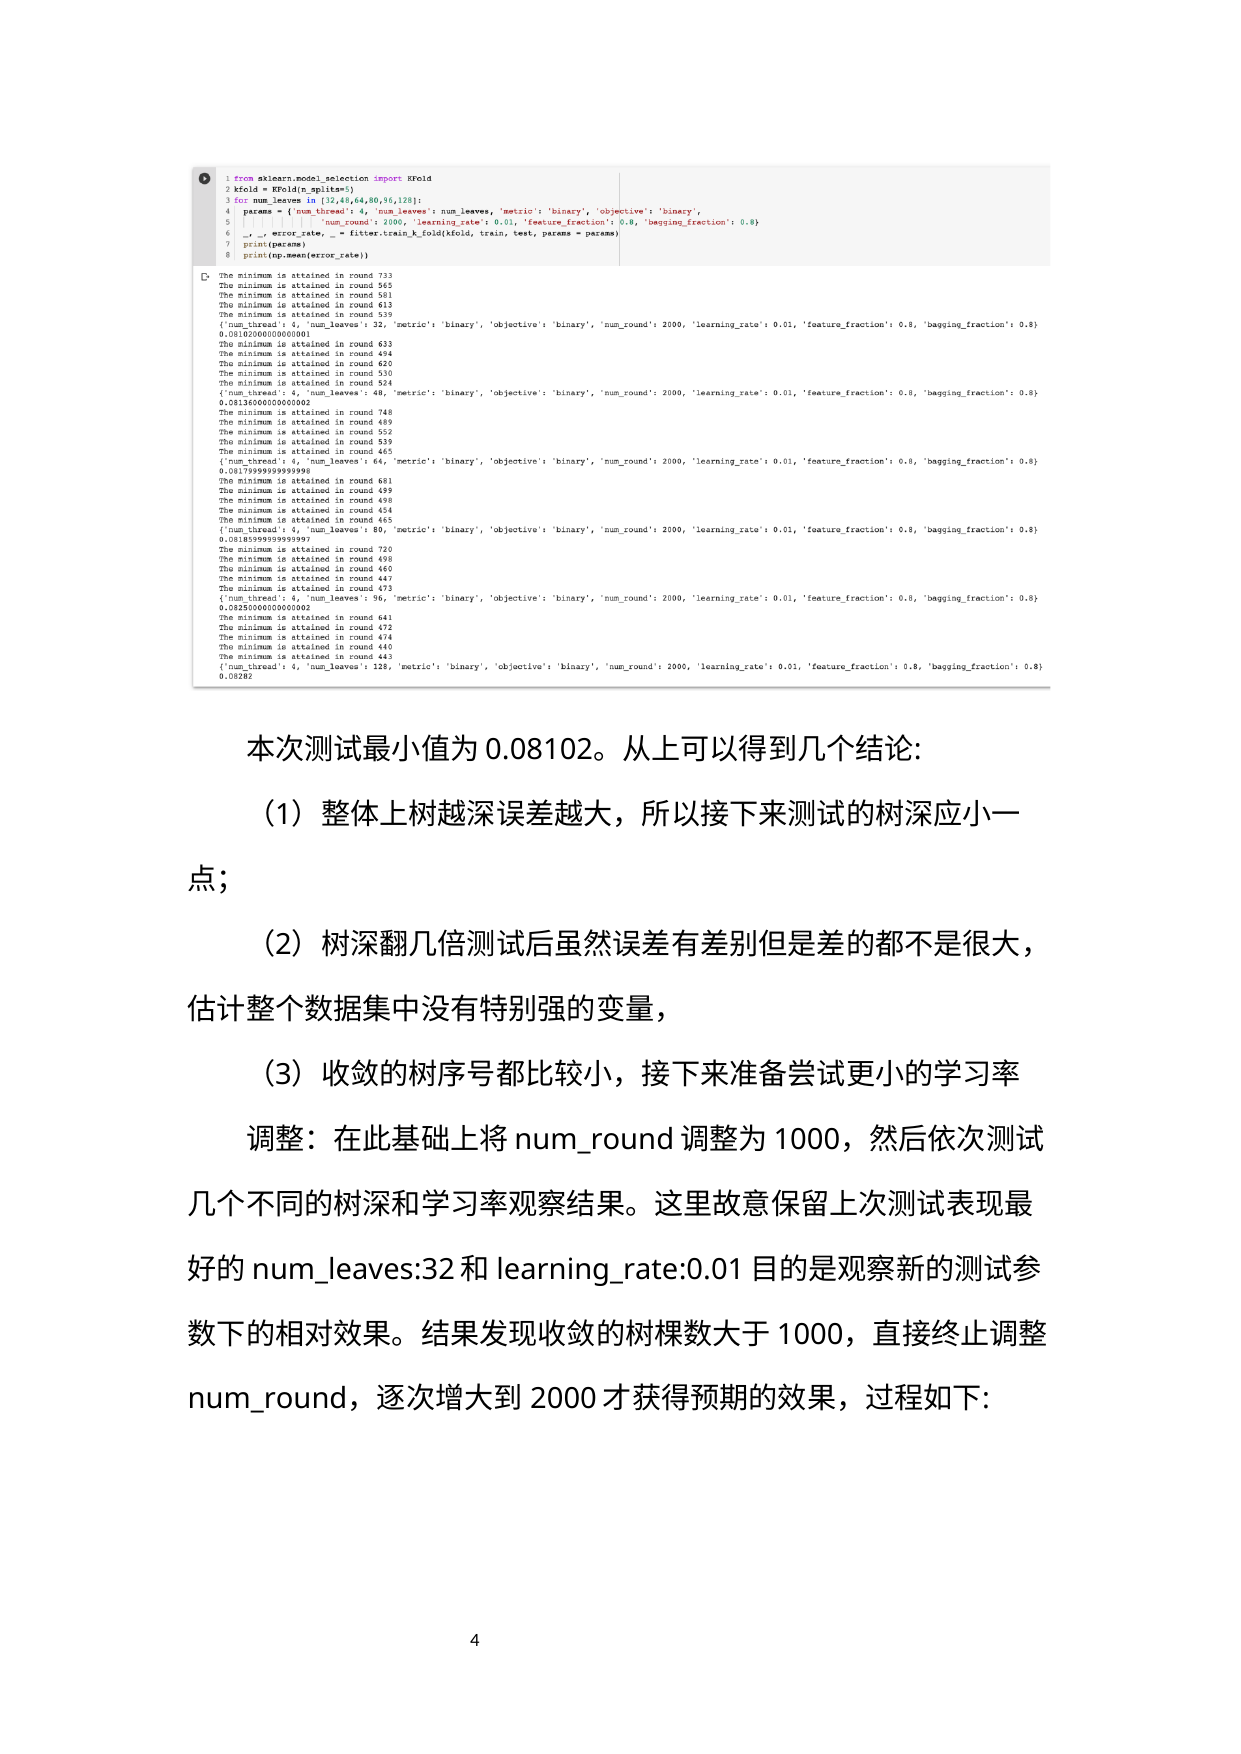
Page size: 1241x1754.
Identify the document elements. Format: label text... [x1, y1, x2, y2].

list 调整：在此基础上将num_round调整为1000，然后依次测试几个不同的树深和学习率观察结果。这里故意保留上次测试表现最好的num_leaves:32和 learning_rate:0.01目的是观察新的测试参数下的相对效果。结果发现收敛的树棵数大于1000，直接终止调整num_round，逐次增大到 2000才获得预期的效果，过程如下: [187, 1104, 1053, 1429]
list 本次测试最小值为0.08102。从上可以得到几个结论: [187, 714, 1053, 779]
picture [187, 162, 1051, 691]
list 整体上树越深误差越大，所以接下来测试的树深应小一点； [187, 779, 1053, 909]
list 树深翻几倍测试后虽然误差有差别但是差的都不是很大，估计整个数据集中没有特别强的变量， [187, 909, 1053, 1039]
list 收敛的树序号都比较小，接下来准备尝试更小的学习率 [187, 1039, 1053, 1104]
